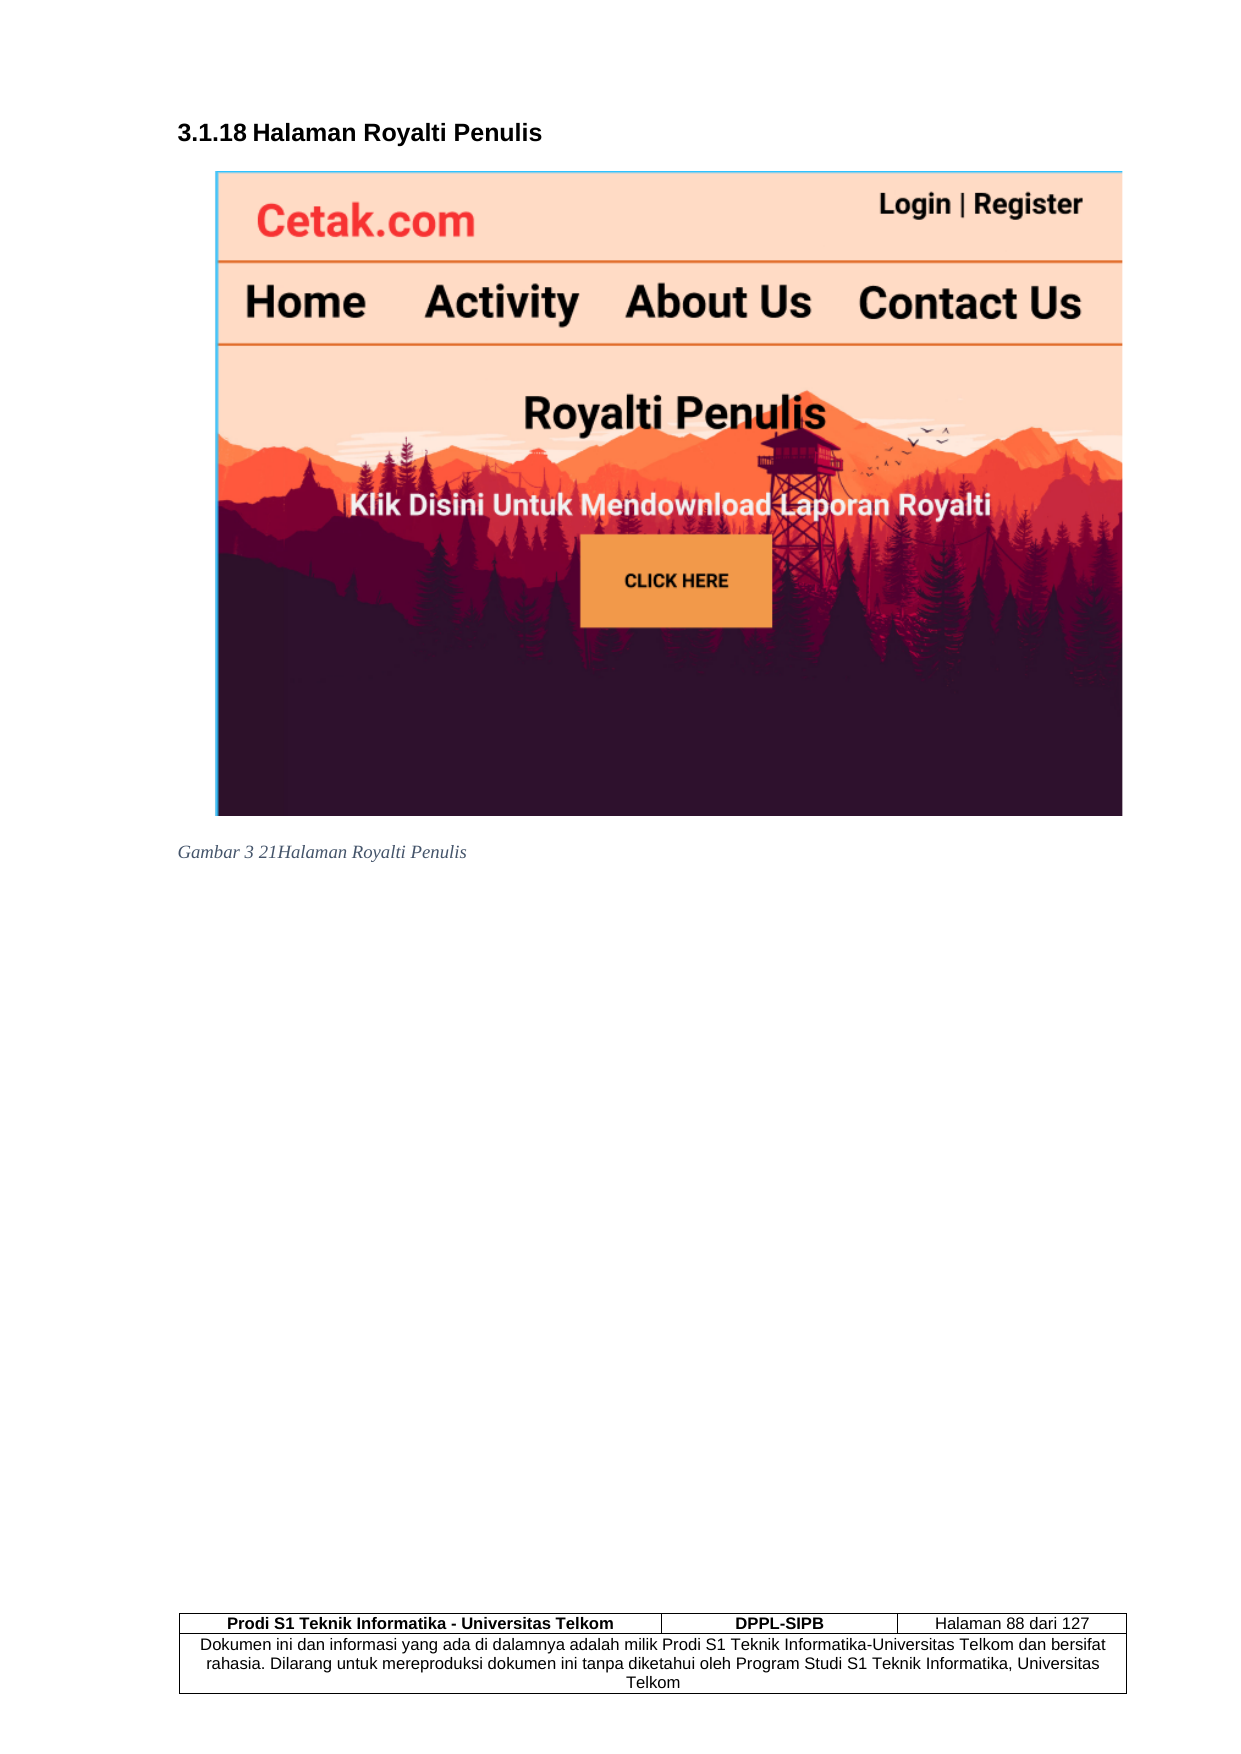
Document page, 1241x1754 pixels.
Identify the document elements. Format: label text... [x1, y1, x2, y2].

subtitle Halaman Royalti Penulis [177, 118, 1122, 147]
text Gambar 3 21Halaman Royalti Penulis [177, 841, 1122, 862]
picture [214, 171, 1123, 816]
